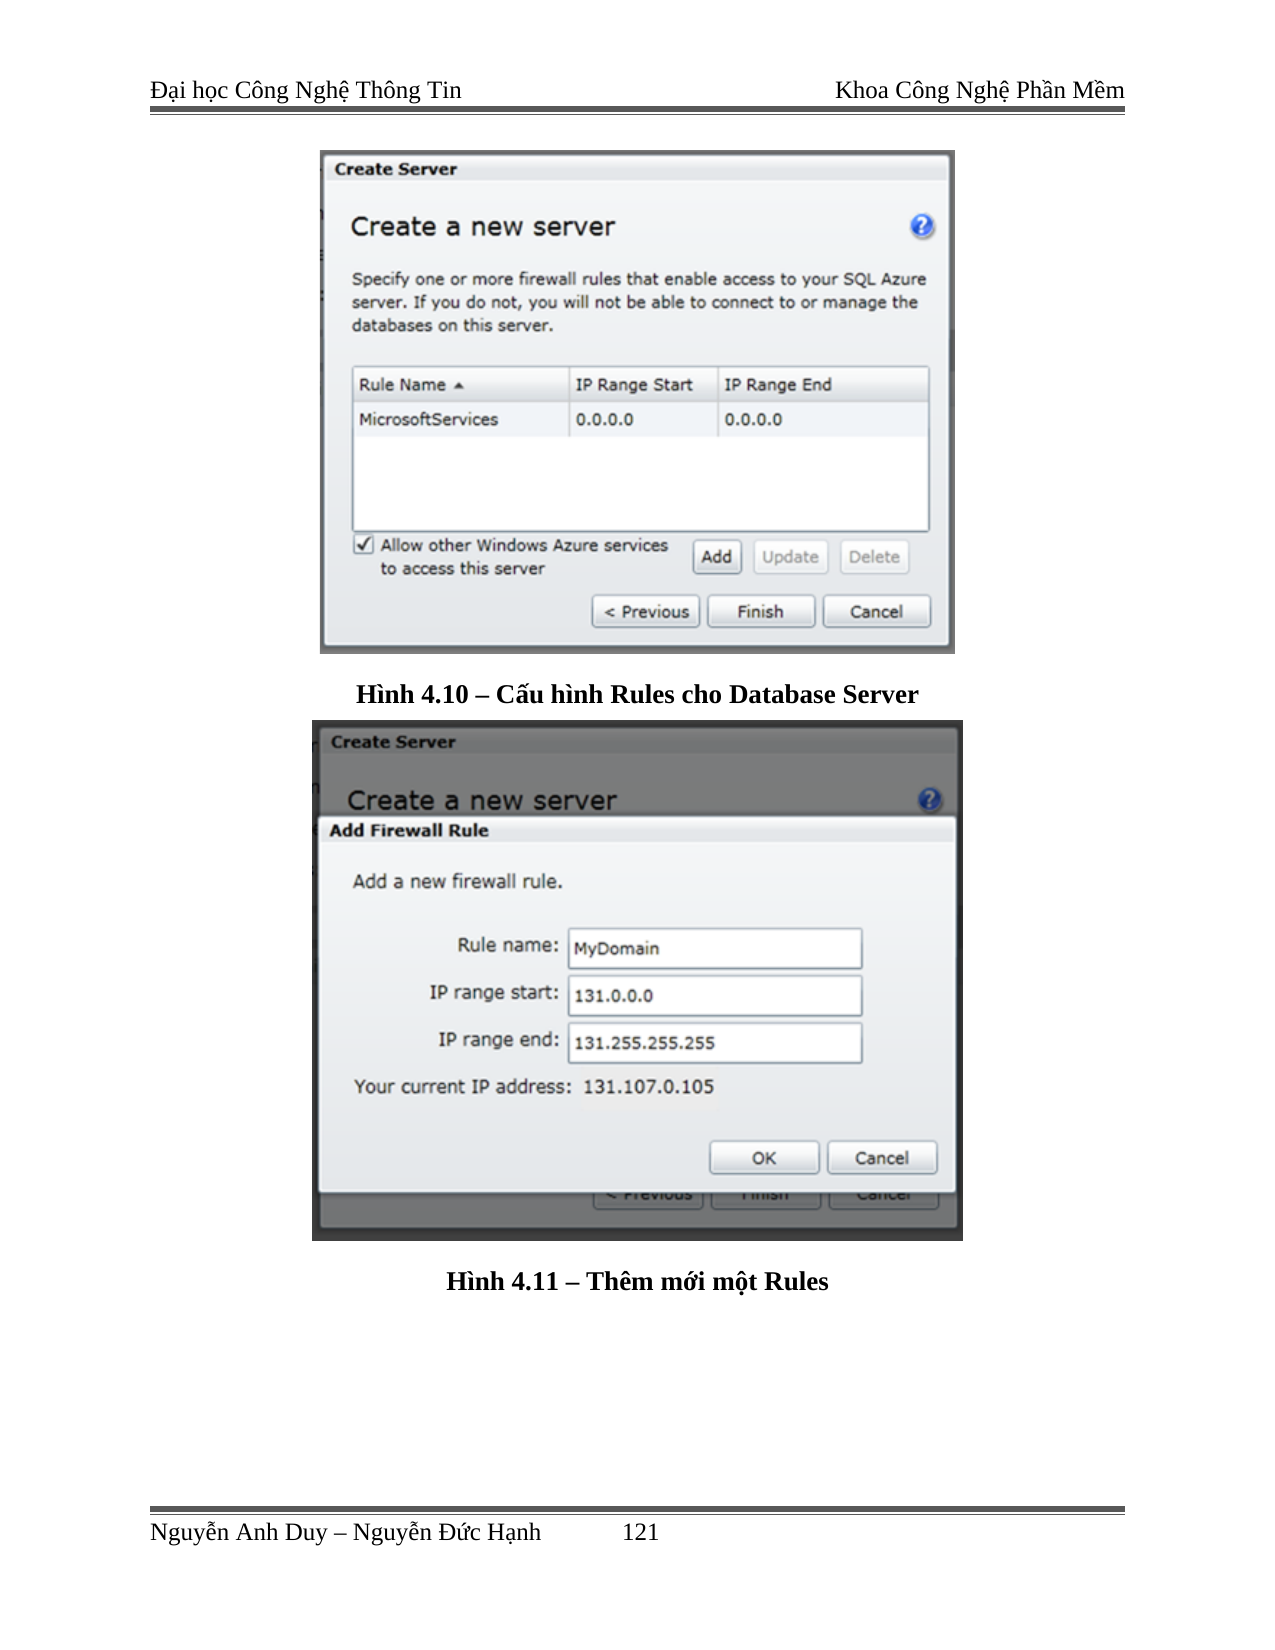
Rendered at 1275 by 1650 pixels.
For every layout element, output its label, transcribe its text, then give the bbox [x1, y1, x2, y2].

picture [312, 720, 963, 1241]
picture [319, 150, 955, 654]
subtitle Hình 4.11 – Thêm mới một Rules [150, 1265, 1125, 1297]
subtitle Hình 4.10 – Cấu hình Rules cho Database Server [150, 679, 1125, 710]
